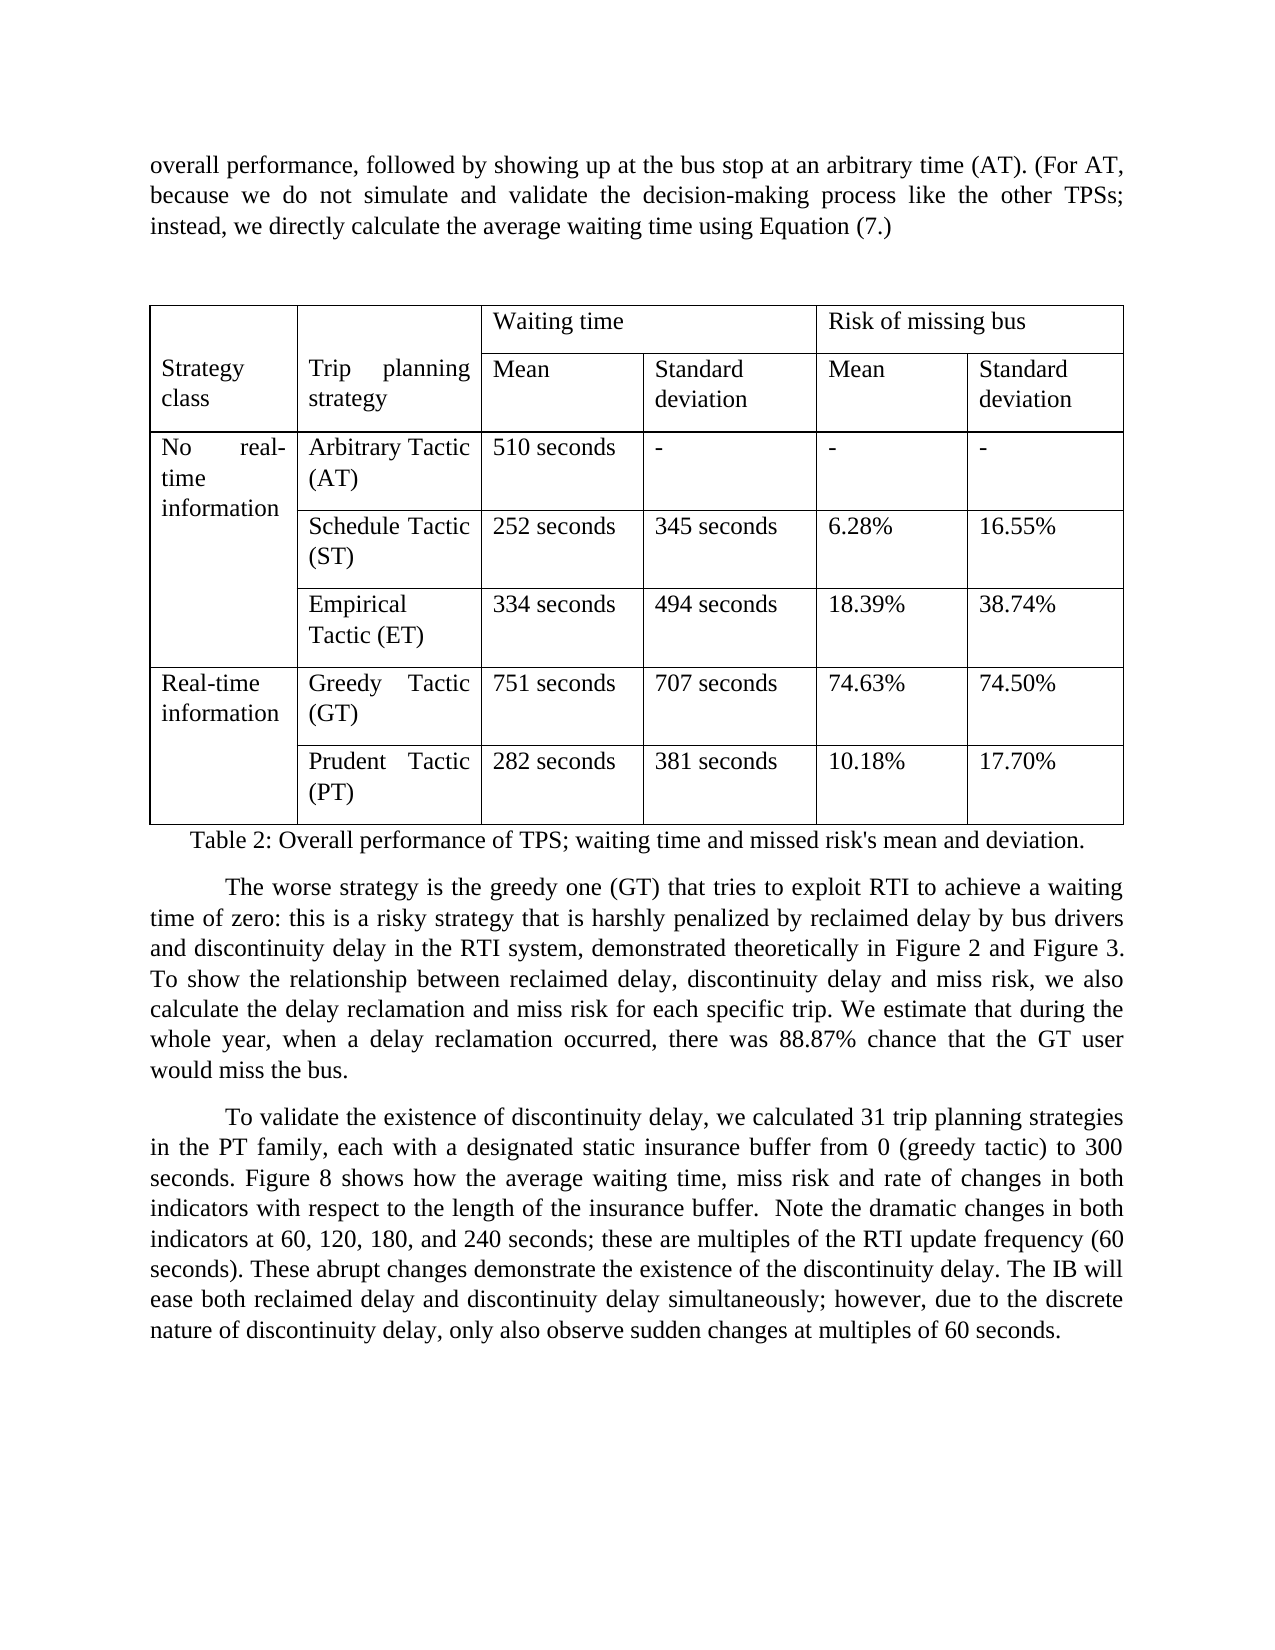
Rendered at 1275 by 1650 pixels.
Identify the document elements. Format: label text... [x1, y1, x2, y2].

table_cell 334 seconds [482, 589, 643, 667]
table_cell Schedule Tactic (ST) [298, 511, 481, 588]
table_cell Mean [817, 354, 967, 431]
table_cell - [644, 433, 816, 510]
table_cell Empirical Tactic (ET) [298, 589, 481, 667]
table_cell 18.39% [817, 589, 967, 667]
table_cell 252 seconds [482, 511, 643, 588]
table_header Trip planning strategy [298, 306, 481, 431]
table_cell 38.74% [968, 589, 1123, 667]
table_cell 74.50% [968, 668, 1123, 745]
table_cell 510 seconds [482, 433, 643, 510]
table_cell Standard deviation [968, 354, 1123, 431]
table_cell 74.63% [817, 668, 967, 745]
table_cell 282 seconds [482, 746, 643, 824]
table_cell 345 seconds [644, 511, 816, 588]
table_cell 494 seconds [644, 589, 816, 667]
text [150, 150, 1125, 239]
table_cell 707 seconds [644, 668, 816, 745]
table_cell 6.28% [817, 511, 967, 588]
table_cell 10.18% [817, 746, 967, 824]
table_cell Standard deviation [644, 354, 816, 431]
table_cell Arbitrary Tactic (AT) [298, 433, 481, 510]
table_cell No real-time information [151, 433, 297, 667]
table_cell Real-time information [151, 668, 297, 824]
table_cell 381 seconds [644, 746, 816, 824]
text The worse strategy is the greedy one (GT) that tries to exploit RTI to achieve a waiting time of zero: this is a risky strategy that is harshly penalized by reclaimed delay by bus drivers and discontinuity delay in the RTI system, demonstrated theoretically in Figure 2 and Figure 3. To show the relationship between reclaimed delay, discontinuity delay and miss risk, we also calculate the delay reclamation and miss risk for each specific trip. We estimate that during the whole year, when a delay reclamation occurred, there was 88.87% chance that the GT user would miss the bus. [150, 872, 1125, 1084]
table_cell 16.55% [968, 511, 1123, 588]
table_header Strategy class [151, 306, 297, 431]
table_cell - [968, 433, 1123, 510]
table_cell Greedy Tactic (GT) [298, 668, 481, 745]
table_header Waiting time [482, 306, 816, 353]
table_cell Mean [482, 354, 643, 431]
table_cell 751 seconds [482, 668, 643, 745]
table_cell Prudent Tactic (PT) [298, 746, 481, 824]
table_cell - [817, 433, 967, 510]
text To validate the existence of discontinuity delay, we calculated 31 trip planning strategies in the PT family, each with a designated static insurance buffer from 0 (greedy tactic) to 300 seconds. Figure 8 shows how the average waiting time, miss risk and rate of changes in both indicators with respect to the length of the insurance buffer. Note the dramatic changes in both indicators at 60, 120, 180, and 240 seconds; these are multiples of the RTI update frequency (60 seconds). These abrupt changes demonstrate the existence of the discontinuity delay. The IB will ease both reclaimed delay and discontinuity delay simultaneously; however, due to the discrete nature of discontinuity delay, only also observe sudden changes at multiples of 60 seconds. [150, 1102, 1125, 1344]
table_header Risk of missing bus [817, 306, 1123, 353]
table_cell 17.70% [968, 746, 1123, 824]
